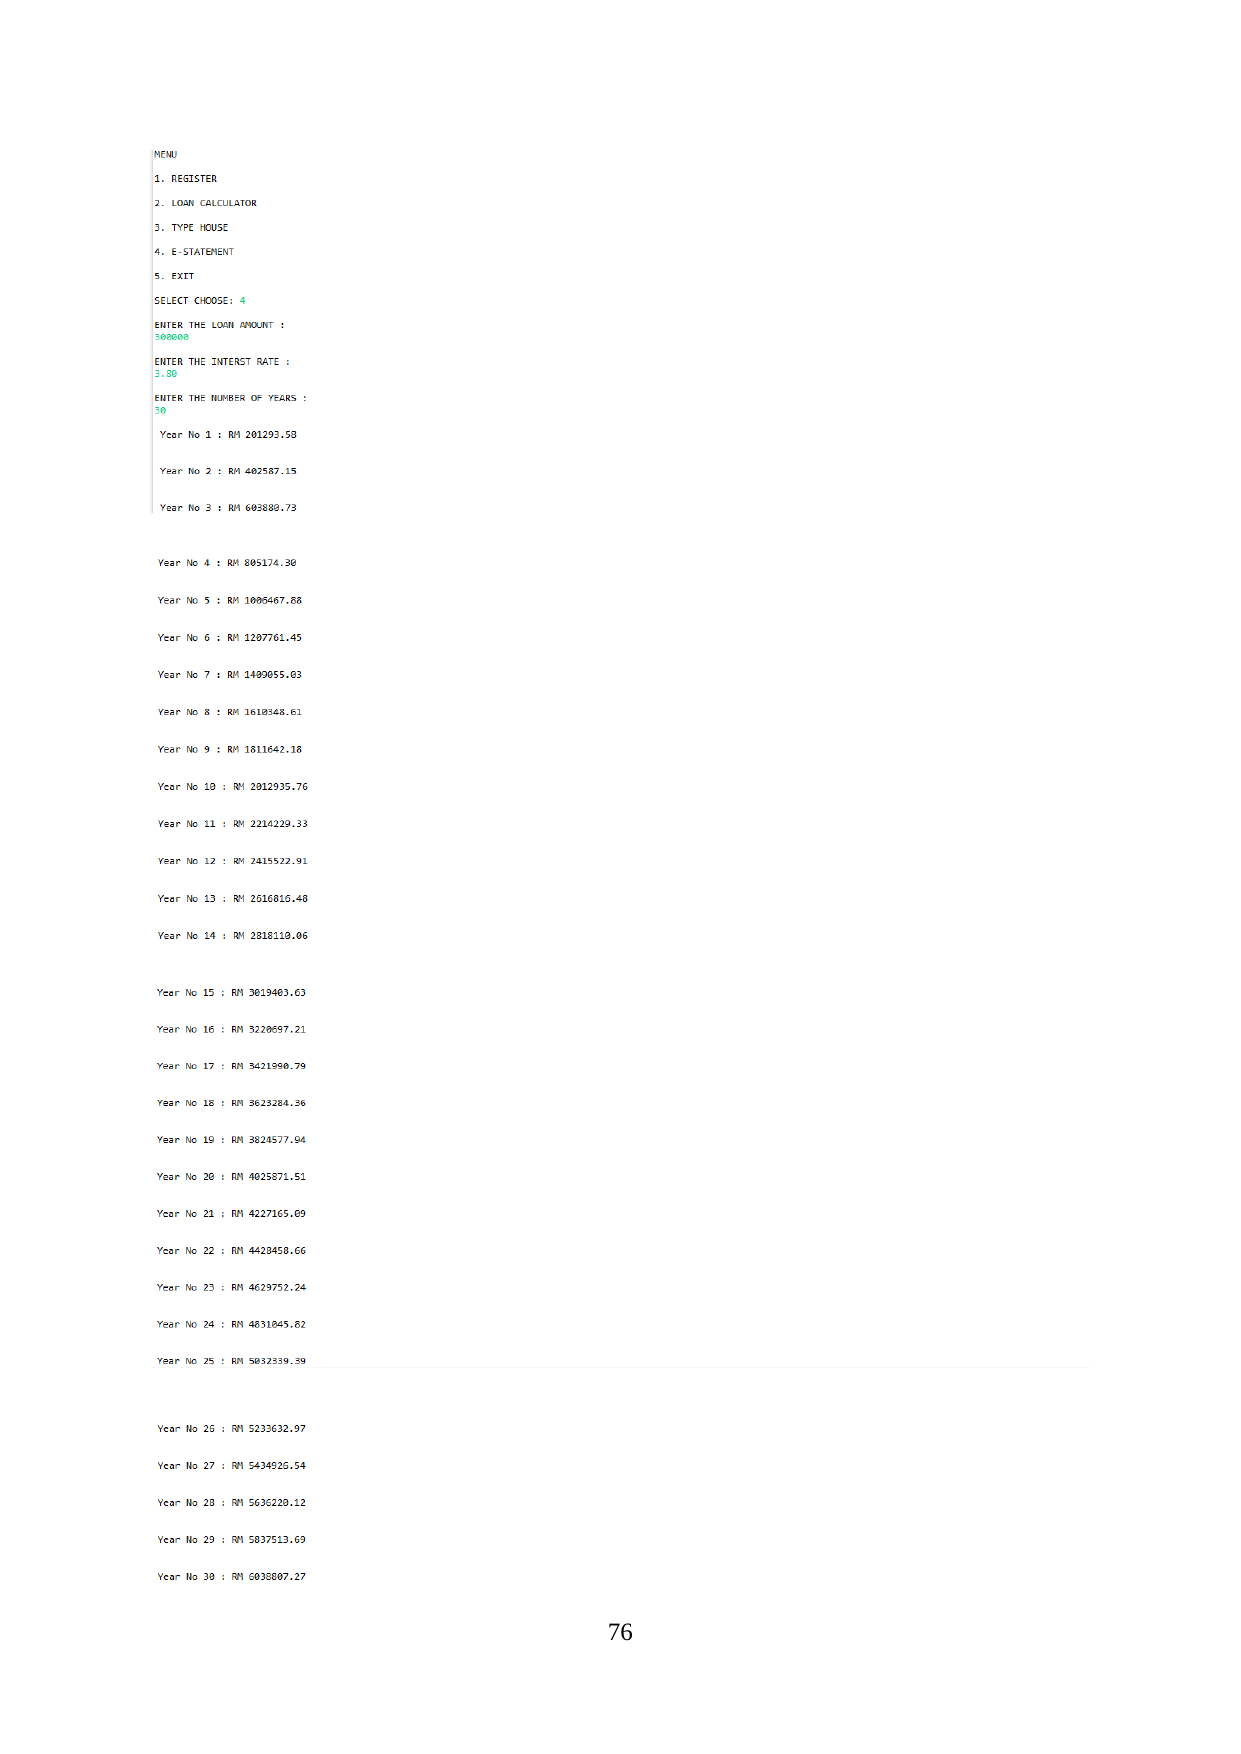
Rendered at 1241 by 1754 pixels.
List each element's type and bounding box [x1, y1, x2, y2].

picture [150, 978, 1091, 1368]
picture [150, 550, 1091, 941]
picture [150, 150, 1091, 513]
picture [150, 1406, 1091, 1590]
